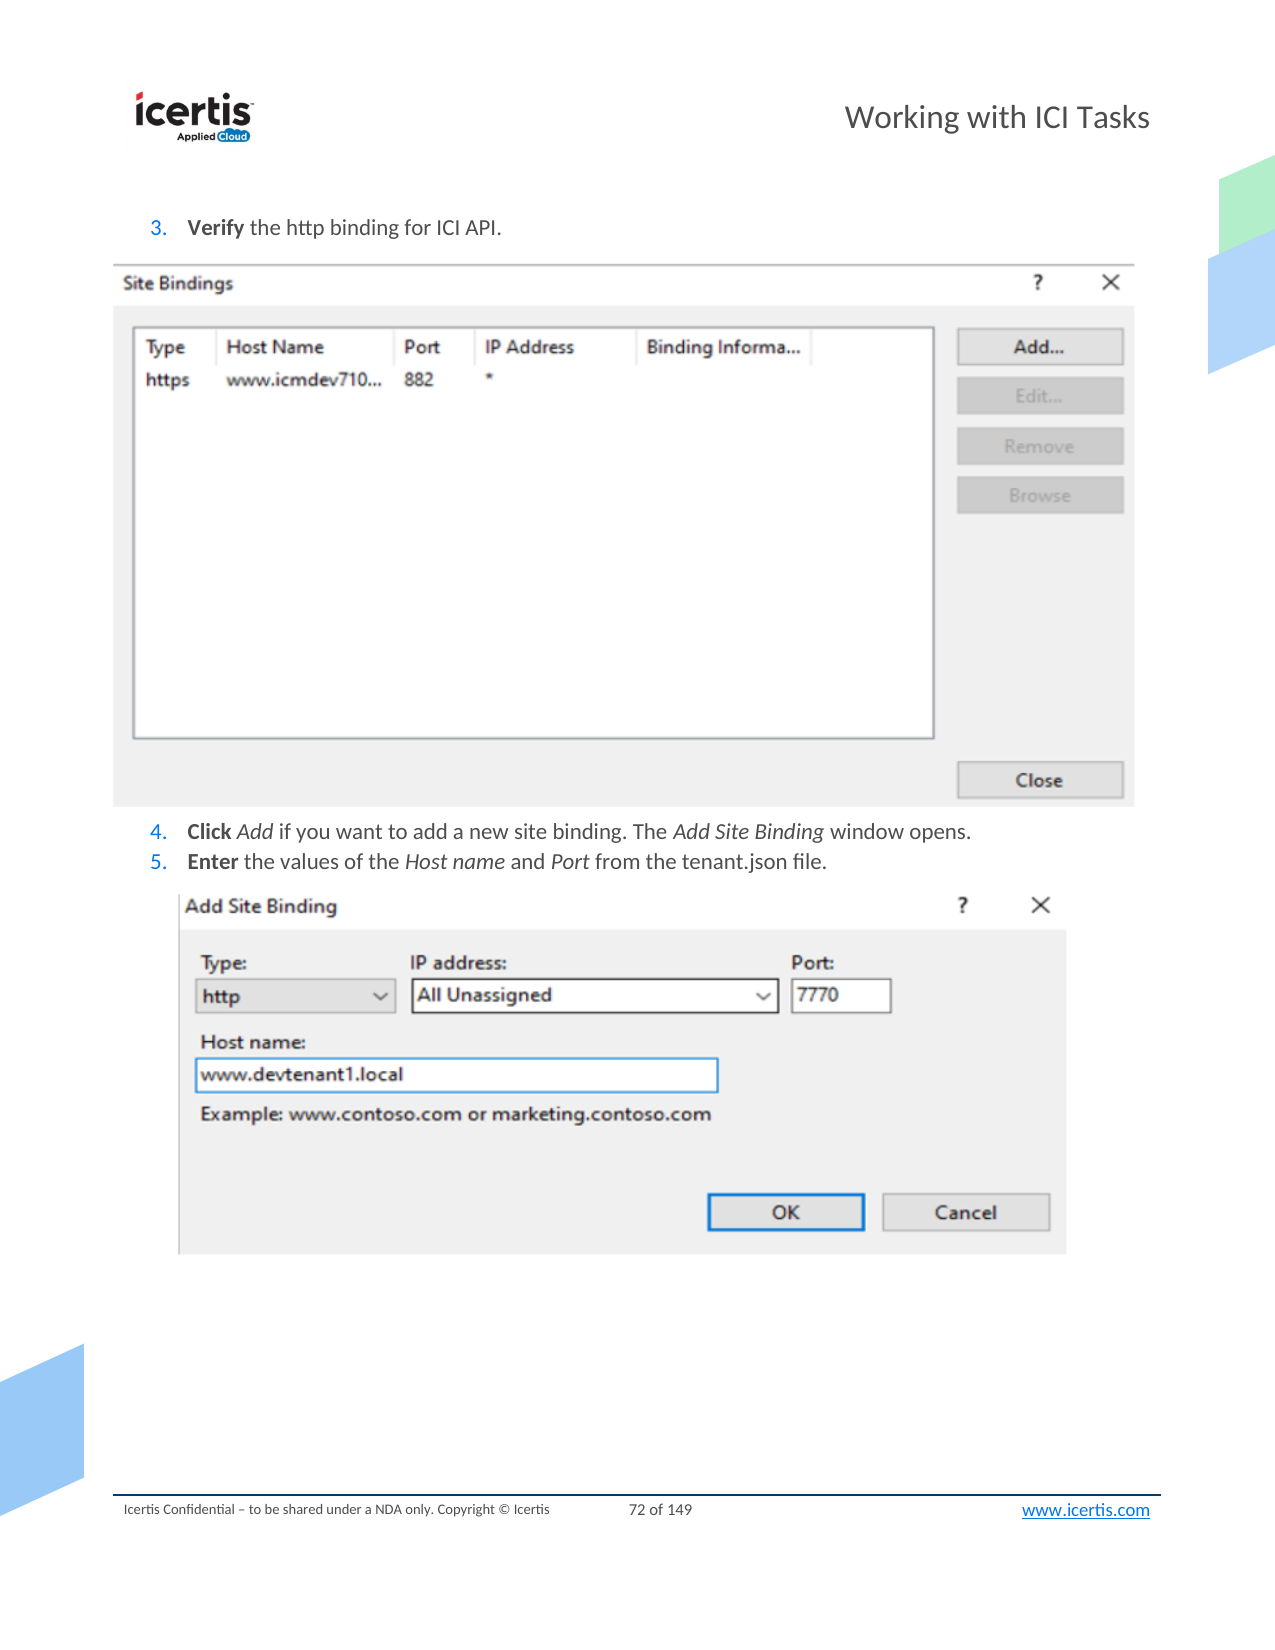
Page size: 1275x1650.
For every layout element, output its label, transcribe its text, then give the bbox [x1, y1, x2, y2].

list Enter the values of the Host name and Port from the tenant.json file. [150, 847, 1162, 875]
picture [0, 33, 1275, 1650]
list Verify the http binding for ICI API. [150, 213, 1162, 242]
list Click Add if you want to add a new site binding. The Add Site Binding window opens. [150, 817, 1162, 845]
